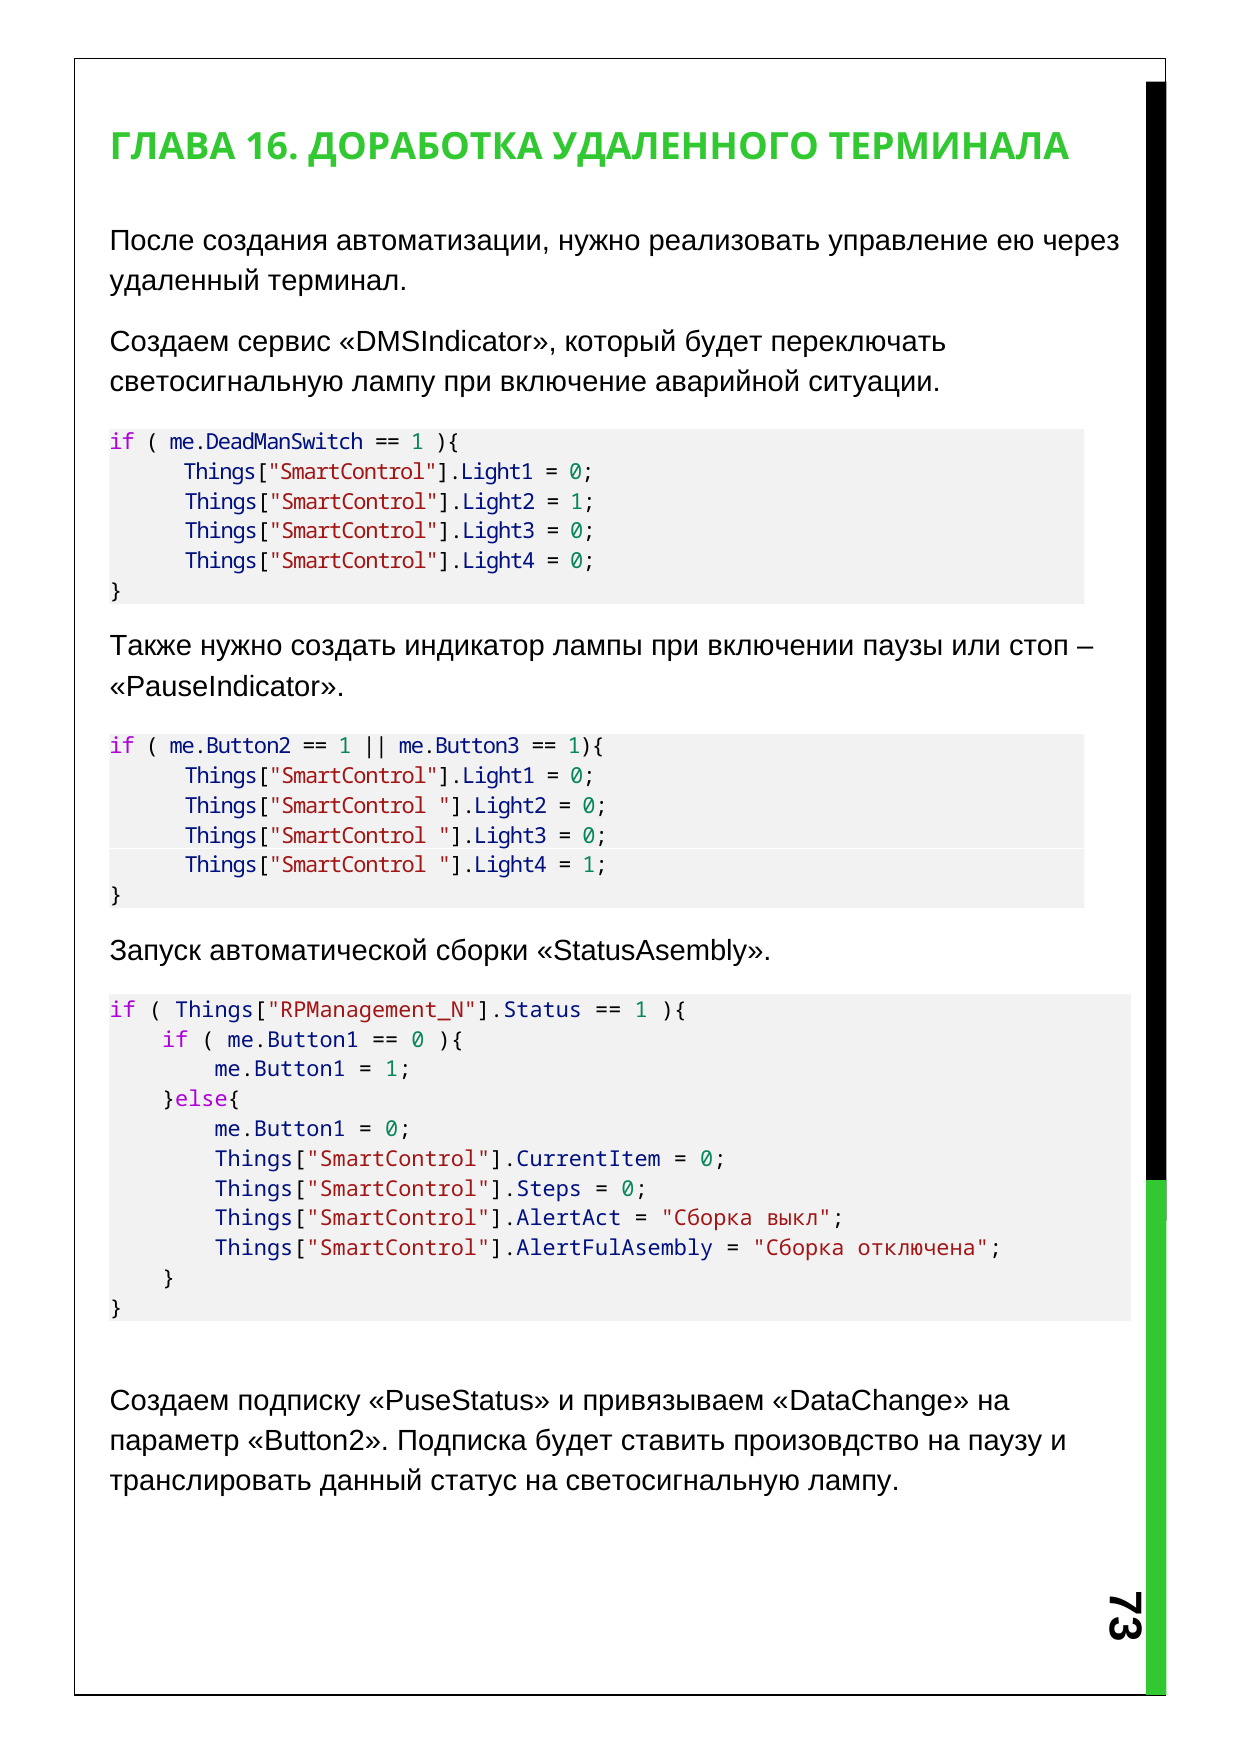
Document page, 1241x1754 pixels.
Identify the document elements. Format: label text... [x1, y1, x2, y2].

text }else{ [109, 1083, 1131, 1113]
text Things["SmartControl"].AlertFulAsembly = "Сборка отключена"; [109, 1232, 1131, 1262]
text Things["SmartControl"].CurrentItem = 0; [109, 1143, 1131, 1172]
text Запуск автоматической сборки «StatusAsembly». [109, 933, 1131, 966]
text Также нужно создать индикатор лампы при включении паузы или стоп – «PauseIndicator». [109, 628, 1131, 702]
text if ( me.Button1 == 0 ){ [109, 1023, 1131, 1053]
text Создаем сервис «DMSIndicator», который будет переключать светосигнальную лампу при включение аварийной ситуации. [109, 324, 1131, 398]
text } [109, 1262, 1131, 1292]
text После создания автоматизации, нужно реализовать управление ею через удаленный терминал. [109, 223, 1131, 297]
subtitle Глава 16. Доработка удаленного терминала [109, 119, 1131, 171]
text me.Button1 = 1; [109, 1053, 1131, 1083]
text Things["SmartControl"].Steps = 0; [109, 1172, 1131, 1202]
text me.Button1 = 0; [109, 1113, 1131, 1143]
text Создаем подписку «PuseStatus» и привязываем «DataChange» на параметр «Button2». Подписка будет ставить произовдство на паузу и транслировать данный статус на светосигнальную лампу. [109, 1382, 1131, 1496]
text Things["SmartControl"].AlertAct = "Сборка выкл"; [109, 1202, 1131, 1232]
text if ( Things["RPManagement_N"].Status == 1 ){ [109, 994, 1131, 1023]
text } [109, 1292, 1131, 1321]
